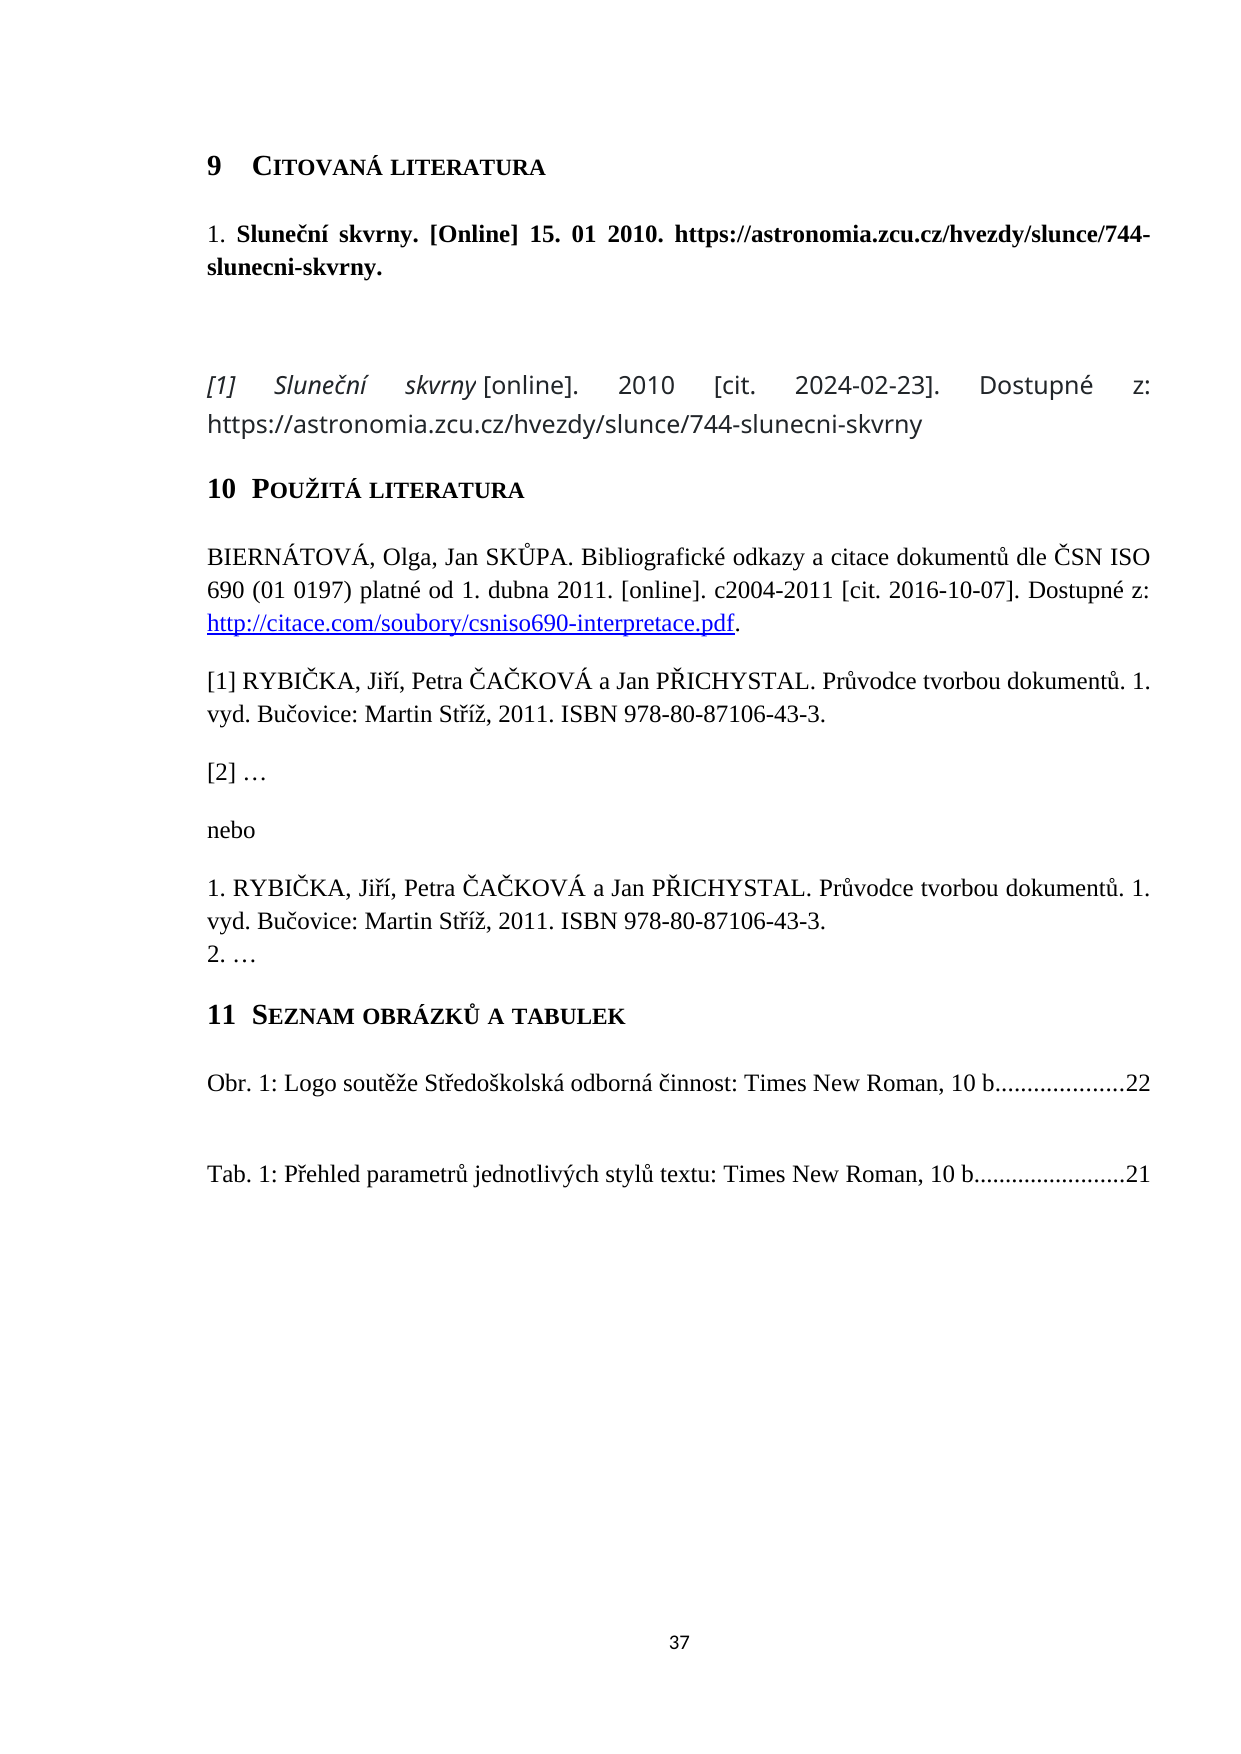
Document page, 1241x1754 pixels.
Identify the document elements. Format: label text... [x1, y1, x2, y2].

subtitle Použitá literatura [207, 471, 1152, 505]
list 2. … [207, 939, 1152, 968]
text Obr. 1: Logo soutěže Středoškolská odborná činnost: Times New Roman, 10 b 22 [207, 1068, 1152, 1097]
text BIERNÁTOVÁ, Olga, Jan SKŮPA. Bibliografické odkazy a citace dokumentů dle ČSN ISO 690 (01 0197) platné od 1. dubna 2011. [online]. c2004-2011 [cit. 2016-10-07]. Dostupné z: http://citace.com/soubory/csniso690-interpretace.pdf. [207, 542, 1152, 637]
text [1] RYBIČKA, Jiří, Petra ČAČKOVÁ a Jan PŘICHYSTAL. Průvodce tvorbou dokumentů. 1. vyd. Bučovice: Martin Stříž, 2011. ISBN 978-80-87106-43-3. [207, 666, 1152, 728]
list 1. RYBIČKA, Jiří, Petra ČAČKOVÁ a Jan PŘICHYSTAL. Průvodce tvorbou dokumentů. 1. vyd. Bučovice: Martin Stříž, 2011. ISBN 978-80-87106-43-3. [207, 873, 1152, 935]
text [1] Sluneční skvrny [online]. 2010 [cit. 2024-02-23]. Dostupné z: https://astronomia.zcu.cz/hvezdy/slunce/744-slunecni-skvrny [207, 402, 1152, 441]
text Tab. 1: Přehled parametrů jednotlivých stylů textu: Times New Roman, 10 b 21 [207, 1159, 1152, 1188]
text nebo [207, 815, 1152, 844]
text [2] … [207, 757, 1152, 786]
subtitle Seznam obrázků a tabulek [207, 997, 1152, 1031]
